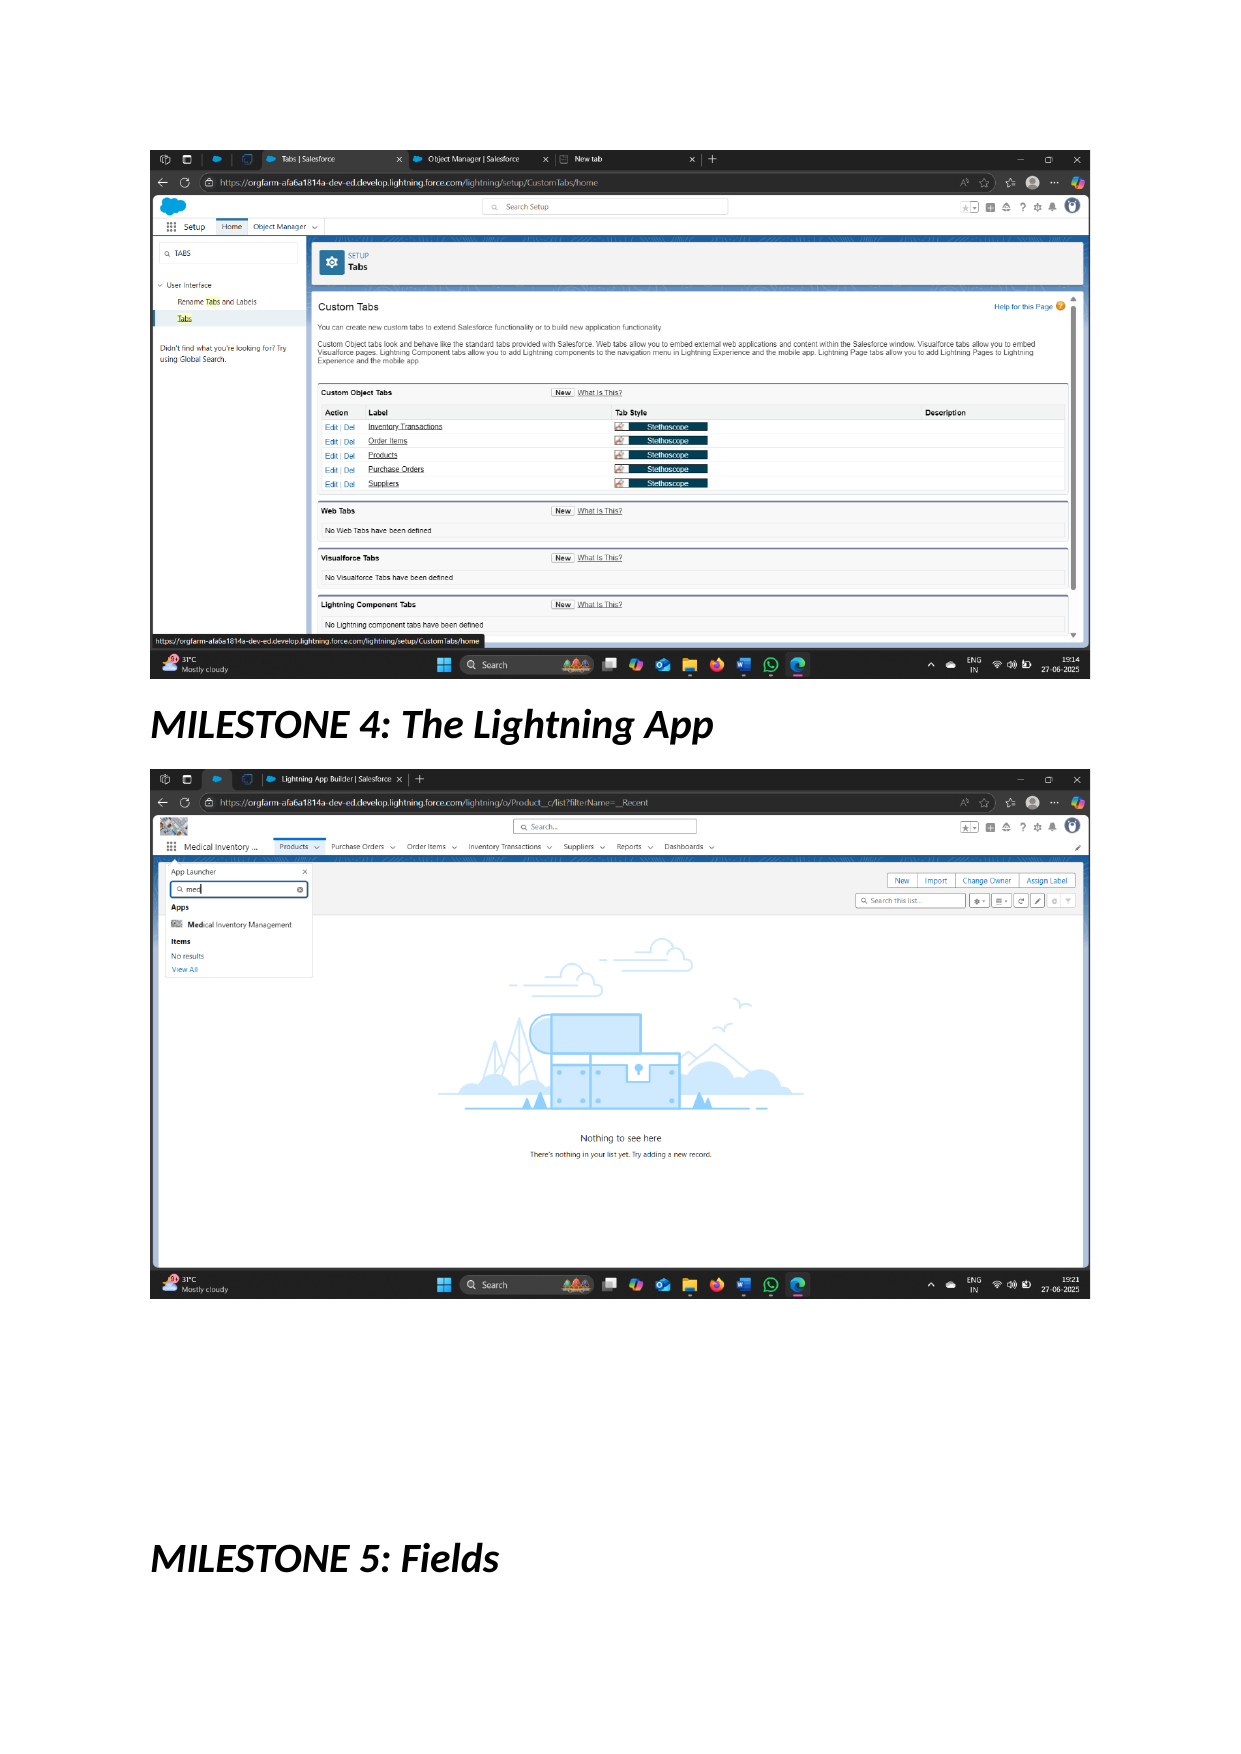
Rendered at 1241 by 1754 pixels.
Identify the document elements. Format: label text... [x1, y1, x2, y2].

picture [150, 150, 1091, 679]
picture [150, 769, 1091, 1299]
text MILESTONE 5: Fields [150, 1532, 1090, 1582]
text MILESTONE 4: The Lightning App [150, 698, 1090, 748]
